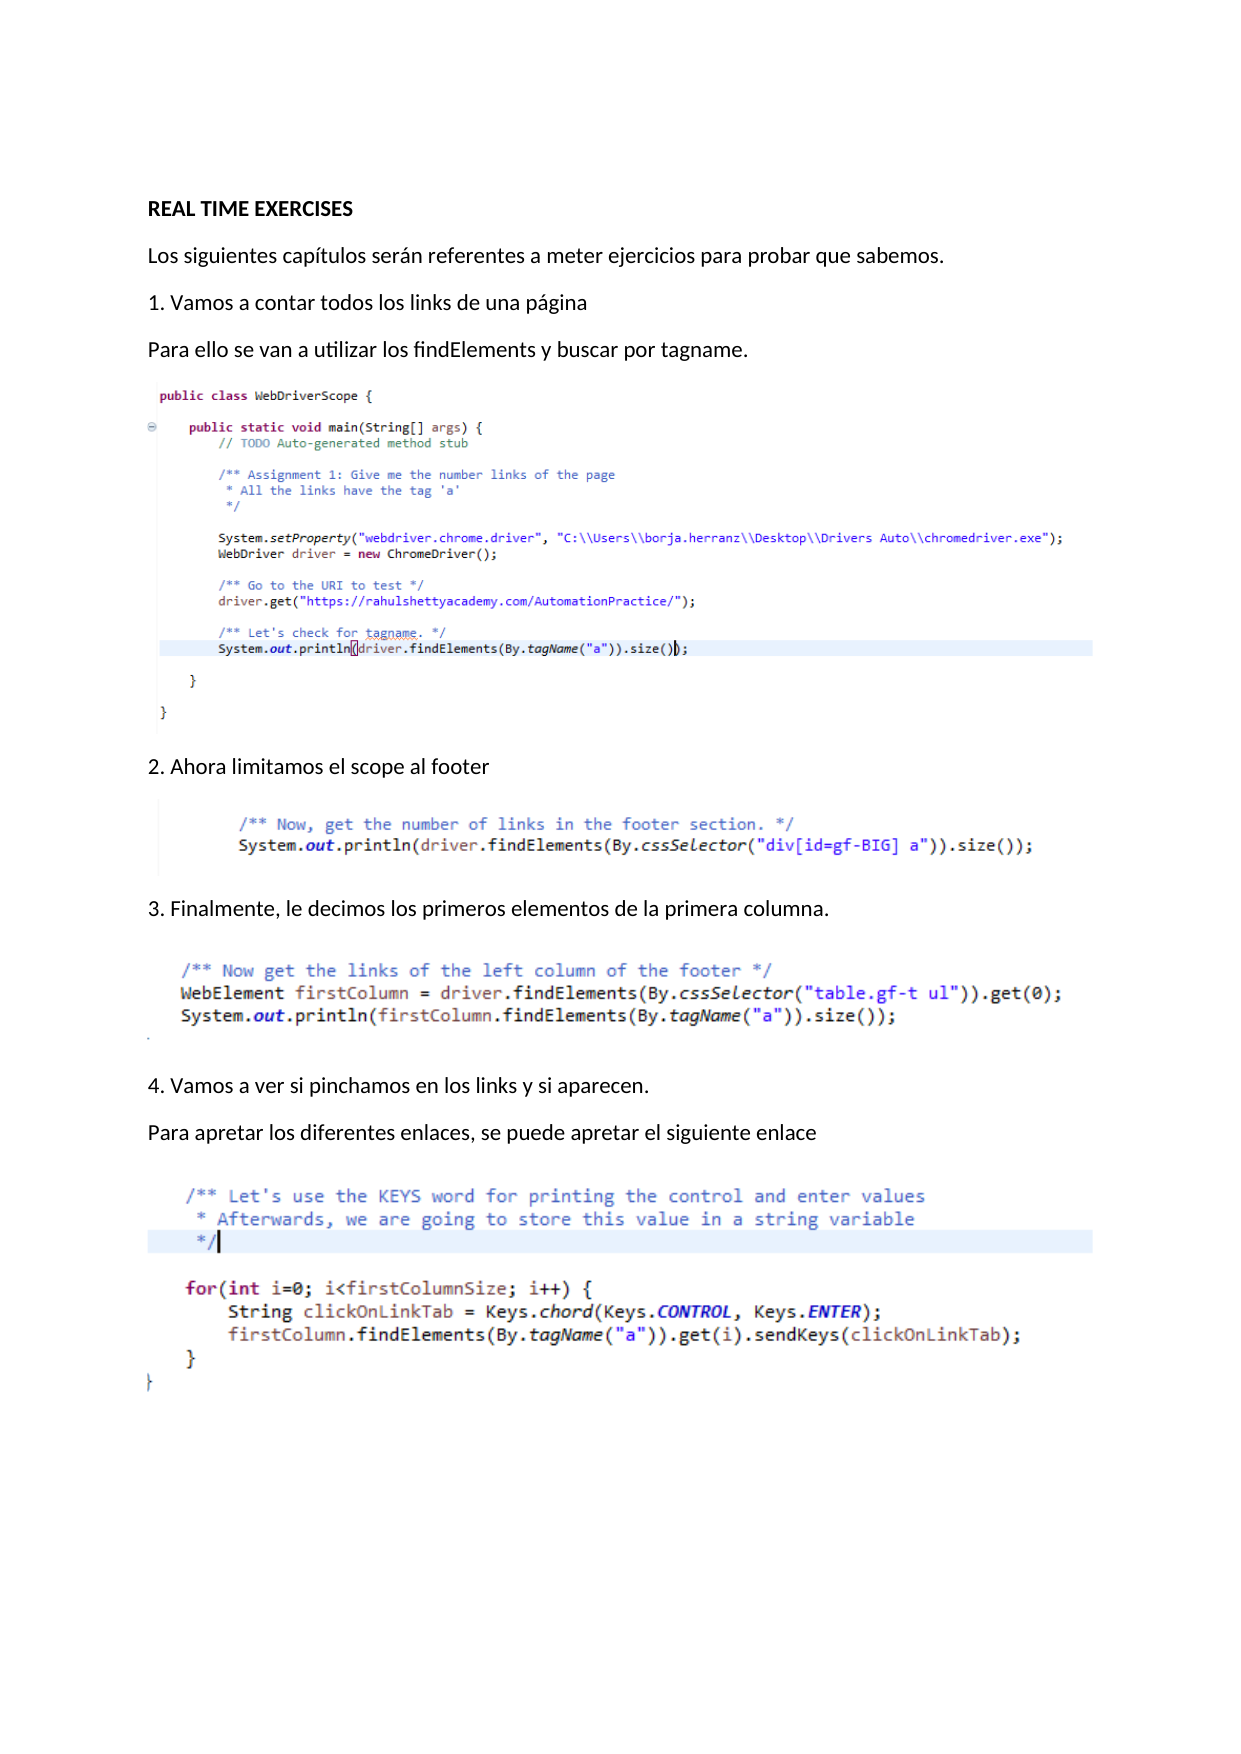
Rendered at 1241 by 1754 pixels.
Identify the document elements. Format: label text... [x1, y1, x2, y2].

text Los siguientes capítulos serán referentes a meter ejercicios para probar que sabemos. [148, 241, 1093, 269]
text Para apretar los diferentes enlaces, se puede apretar el siguiente enlace [148, 1118, 1093, 1146]
text 1. Vamos a contar todos los links de una página [148, 288, 1093, 316]
picture [147, 382, 1093, 734]
text 2. Ahora limitamos el scope al footer [148, 752, 1093, 780]
text REAL TIME EXERCISES [148, 194, 1093, 222]
picture [147, 1165, 1093, 1398]
picture [147, 941, 1093, 1053]
text Para ello se van a utilizar los findElements y buscar por tagname. [148, 335, 1093, 363]
text 4. Vamos a ver si pinchamos en los links y si aparecen. [148, 1071, 1093, 1099]
text 3. Finalmente, le decimos los primeros elementos de la primera columna. [148, 894, 1093, 922]
picture [147, 799, 1093, 876]
